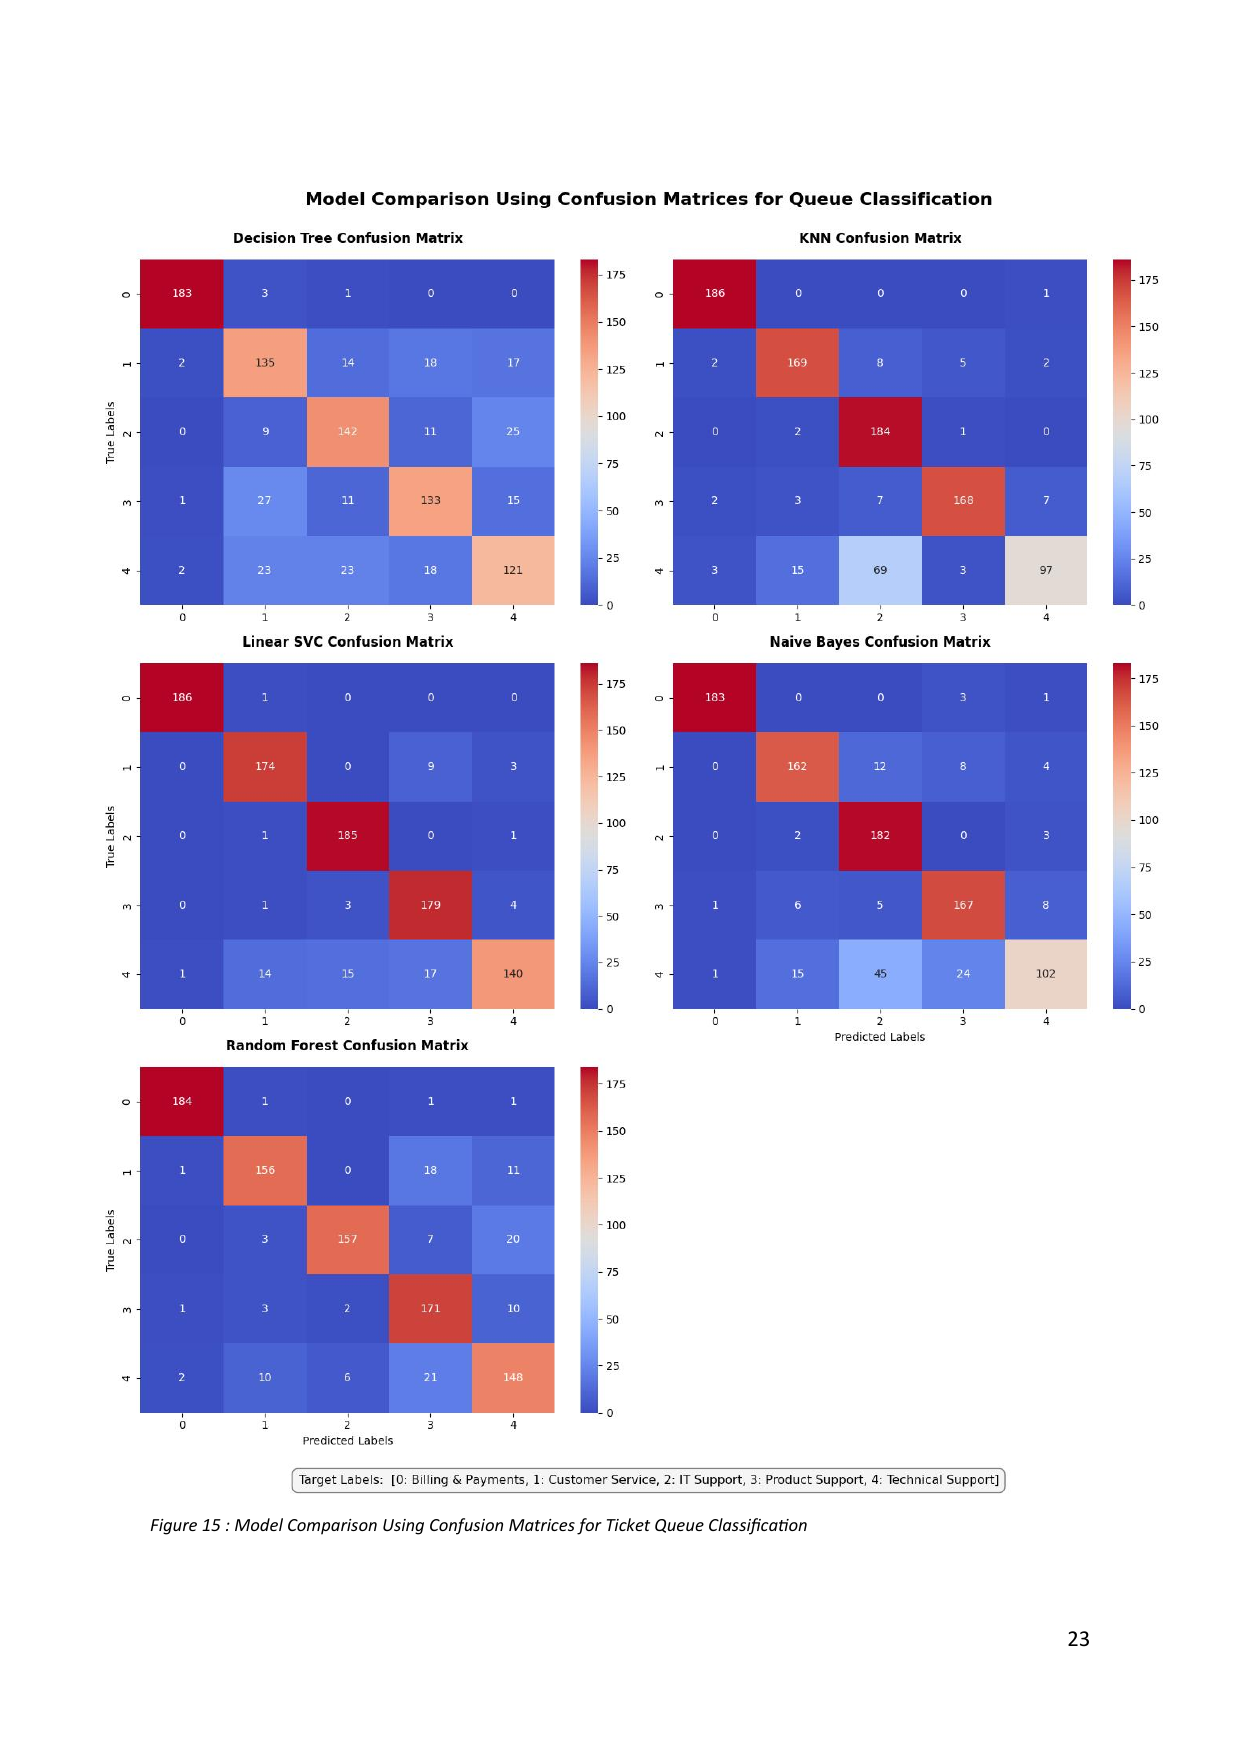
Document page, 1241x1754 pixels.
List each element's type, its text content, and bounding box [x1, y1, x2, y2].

picture [98, 184, 1166, 1494]
text Figure 15 : Model Comparison Using Confusion Matrices for Ticket Queue Classification [150, 1513, 1090, 1536]
